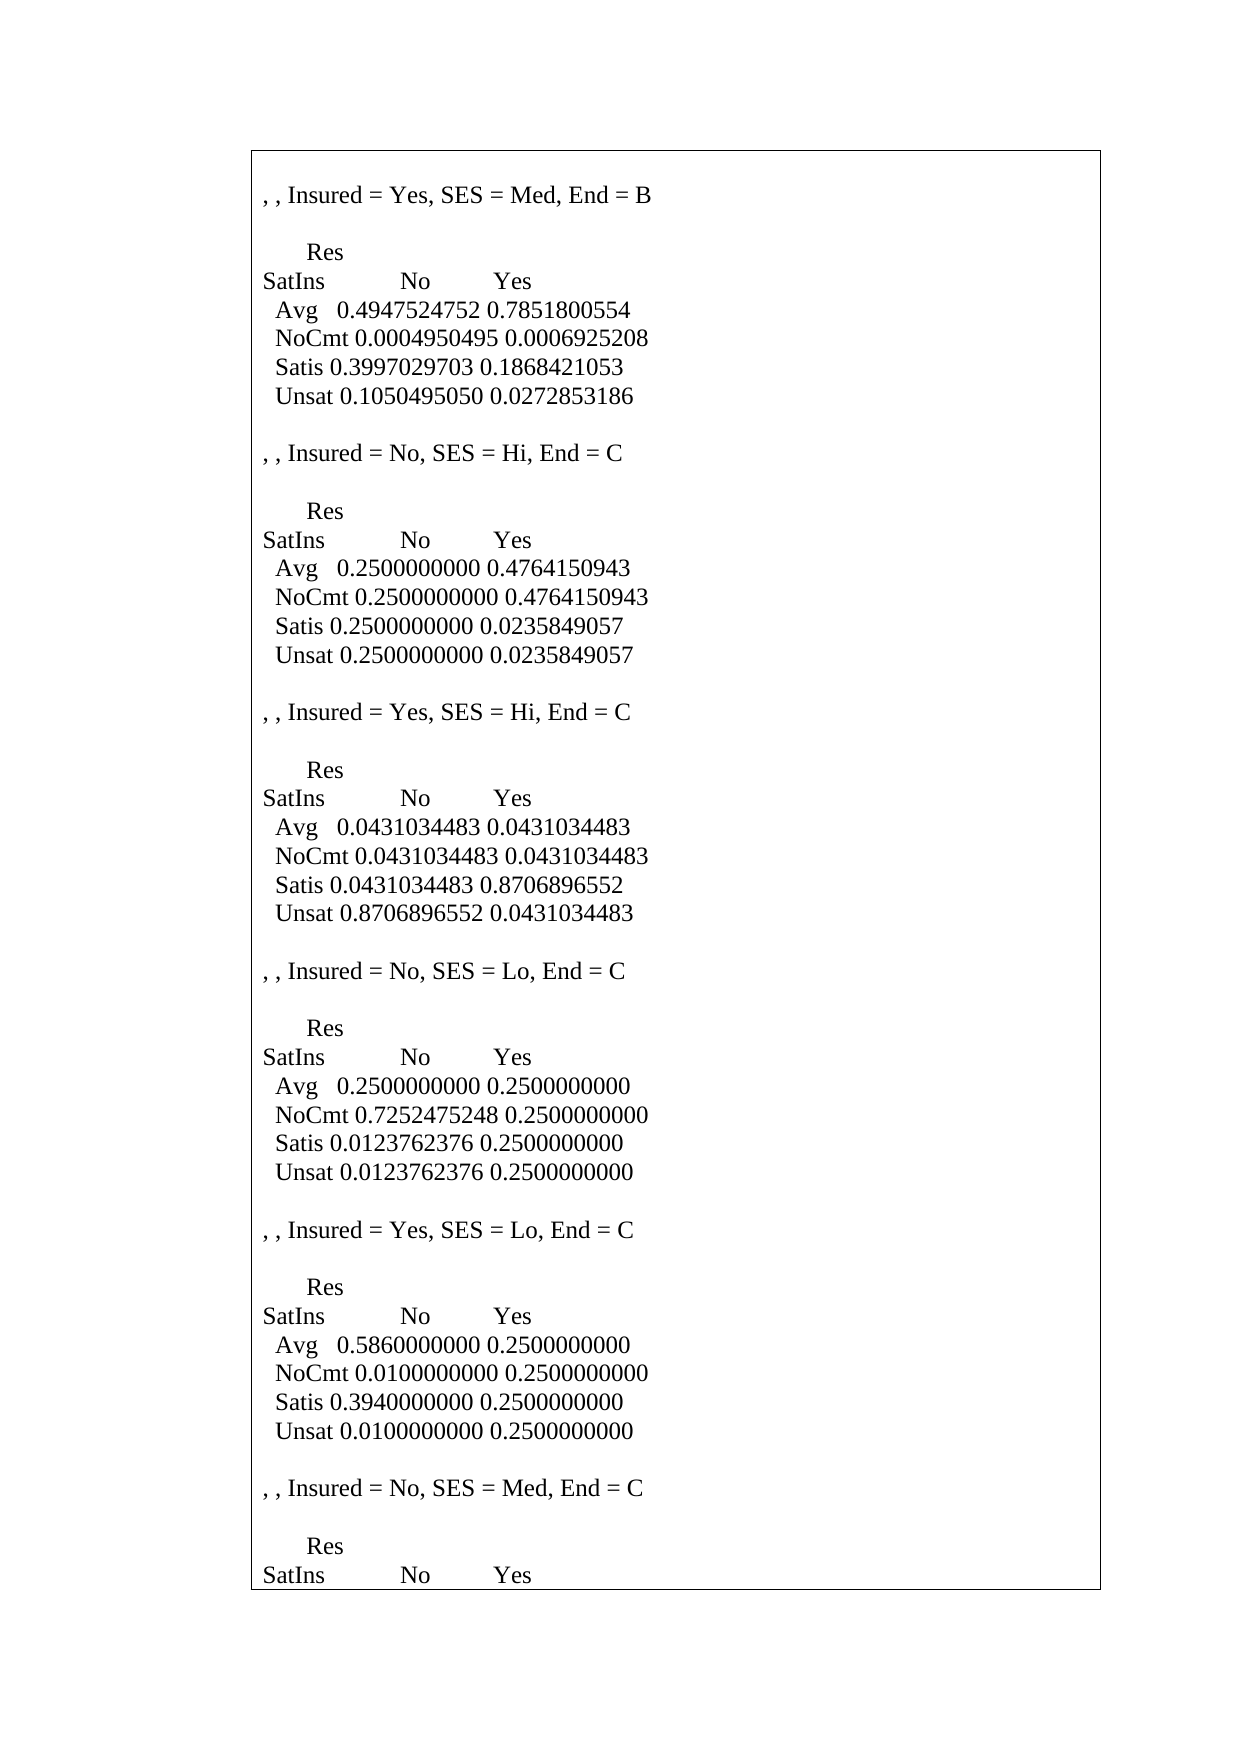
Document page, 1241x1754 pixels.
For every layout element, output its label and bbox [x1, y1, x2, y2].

table_header [252, 151, 1100, 1588]
